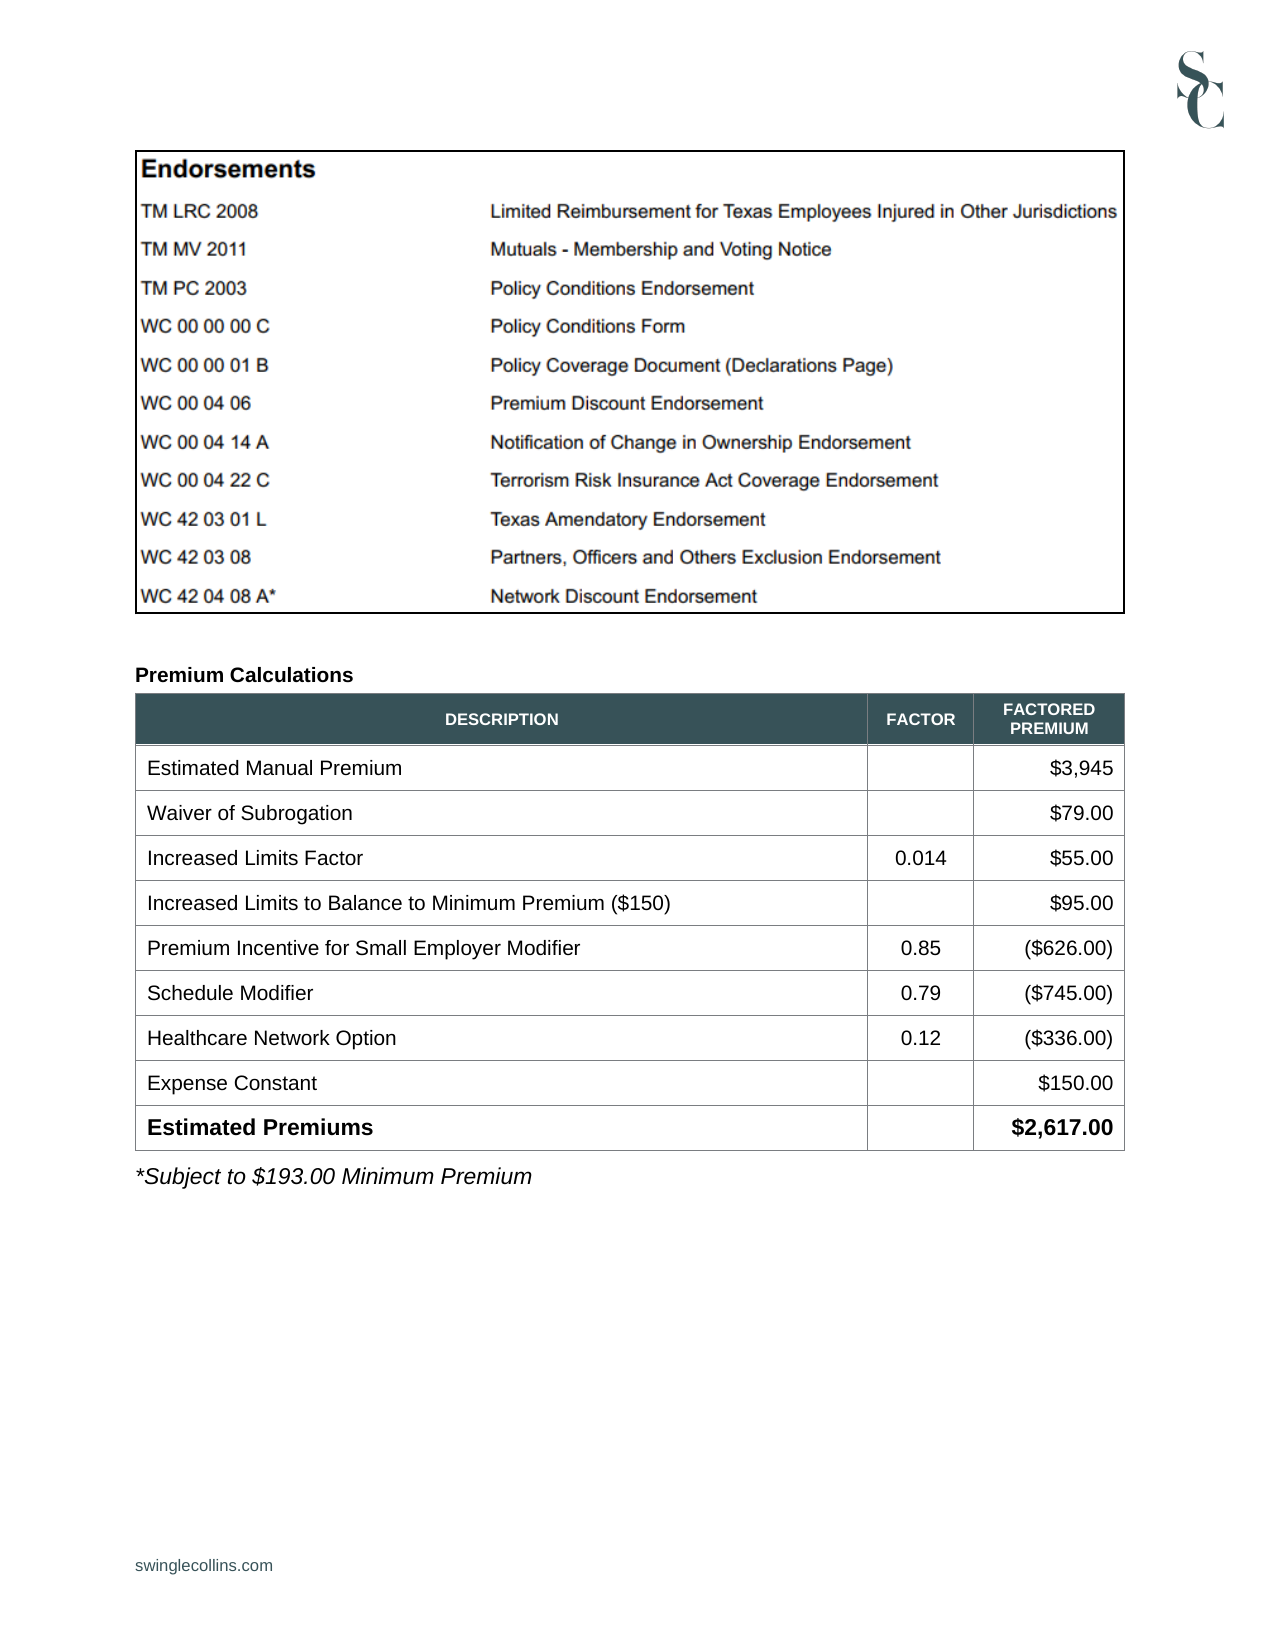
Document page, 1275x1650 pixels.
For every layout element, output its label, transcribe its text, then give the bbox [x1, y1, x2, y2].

table_cell $79.00 [974, 791, 1124, 834]
table_cell $55.00 [974, 836, 1124, 879]
table_cell $3,945 [974, 746, 1124, 789]
text *Subject to $193.00 Minimum Premium [135, 1163, 1125, 1189]
table_header Description [136, 694, 867, 744]
table_cell ($336.00) [974, 1016, 1124, 1059]
table_header Factored Premium [974, 694, 1124, 744]
table_cell $2,617.00 [974, 1106, 1124, 1149]
table_cell 0.014 [868, 836, 973, 879]
table_header Factor [868, 694, 973, 744]
table_cell [868, 1061, 973, 1104]
table_cell [868, 881, 973, 924]
table_cell ($745.00) [974, 971, 1124, 1014]
table_cell Waiver of Subrogation [136, 791, 867, 834]
table_cell Healthcare Network Option [136, 1016, 867, 1059]
table_cell Expense Constant [136, 1061, 867, 1104]
table_cell [868, 791, 973, 834]
picture [1140, 30, 1261, 150]
table_cell ($626.00) [974, 926, 1124, 969]
table_cell [868, 746, 973, 789]
table_cell 0.12 [868, 1016, 973, 1059]
table_cell $150.00 [974, 1061, 1124, 1104]
table_cell Increased Limits Factor [136, 836, 867, 879]
picture [137, 152, 1123, 612]
table_cell Premium Incentive for Small Employer Modifier [136, 926, 867, 969]
table_cell [868, 1106, 973, 1149]
table_cell Increased Limits to Balance to Minimum Premium ($150) [136, 881, 867, 924]
table_cell $95.00 [974, 881, 1124, 924]
table_cell 0.79 [868, 971, 973, 1014]
table_cell Schedule Modifier [136, 971, 867, 1014]
table_cell Estimated Premiums [136, 1106, 867, 1149]
text Premium Calculations [135, 663, 1125, 687]
table_cell Estimated Manual Premium [136, 746, 867, 789]
table_cell 0.85 [868, 926, 973, 969]
